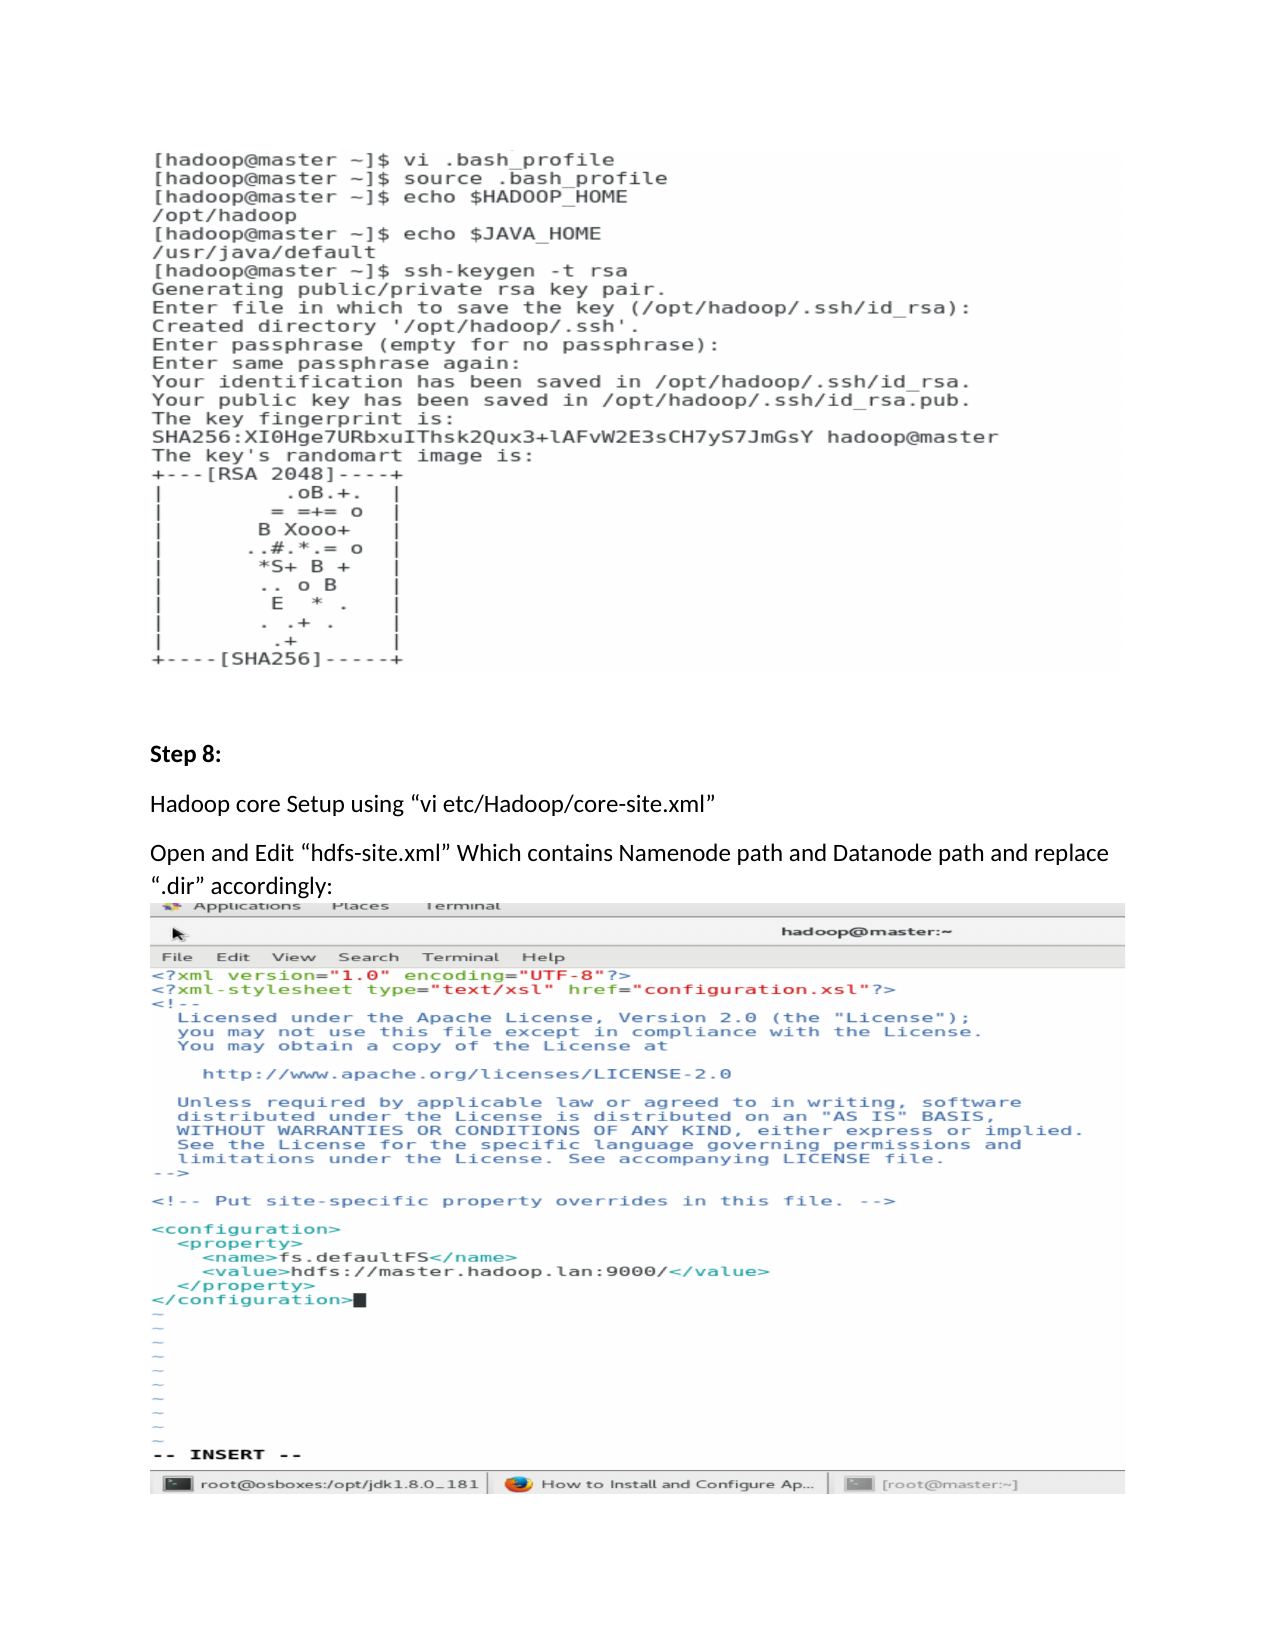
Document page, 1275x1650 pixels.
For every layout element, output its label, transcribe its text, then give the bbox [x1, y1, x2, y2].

text Step 8: [150, 738, 1125, 769]
text Hadoop core Setup using “vi etc/Hadoop/core-site.xml” [150, 788, 1125, 818]
picture [150, 150, 1125, 670]
text Open and Edit “hdfs-site.xml” Which contains Namenode path and Datanode path and replace “.dir” accordingly: [150, 838, 1125, 903]
picture [150, 903, 1125, 1494]
